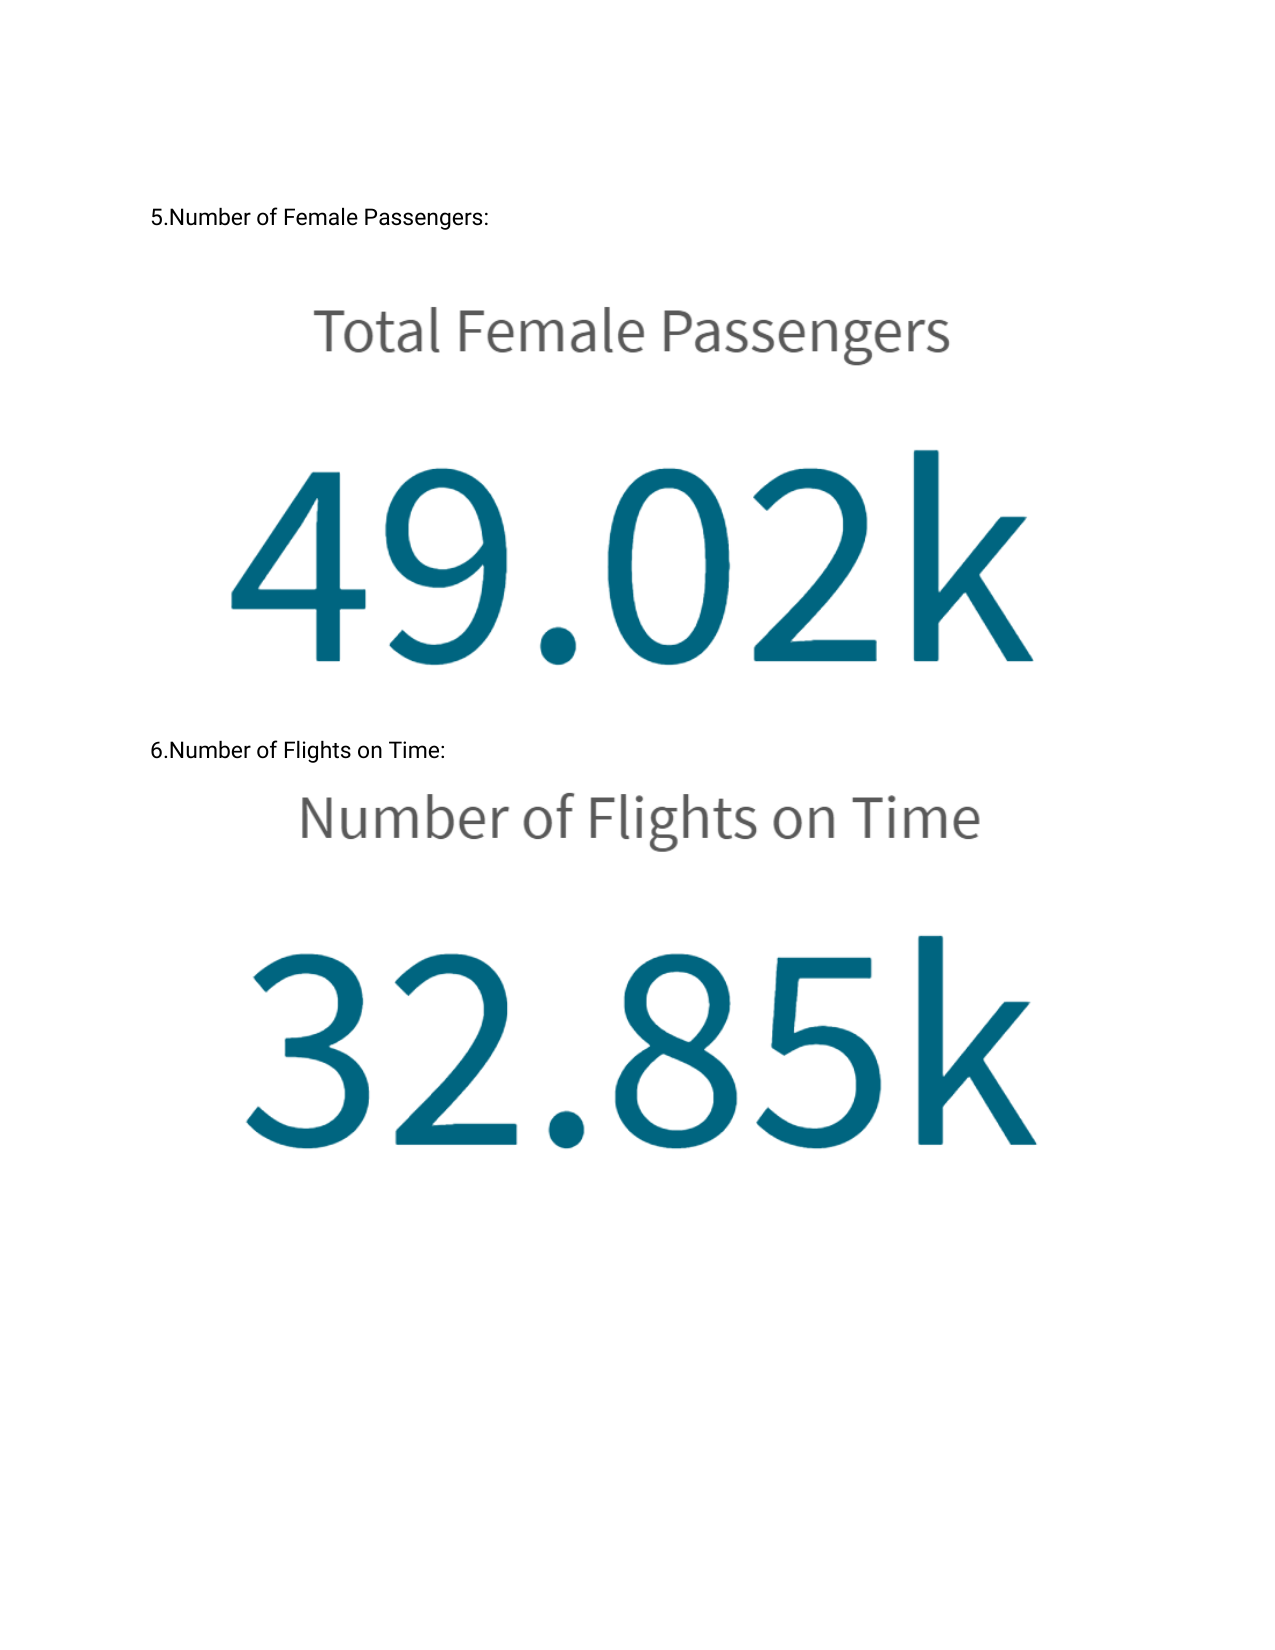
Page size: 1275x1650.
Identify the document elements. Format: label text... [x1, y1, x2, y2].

picture [150, 257, 1125, 737]
picture [150, 763, 1125, 1221]
text 5.Number of Female Passengers: [150, 204, 1125, 231]
text 6.Number of Flights on Time: [150, 737, 1125, 763]
